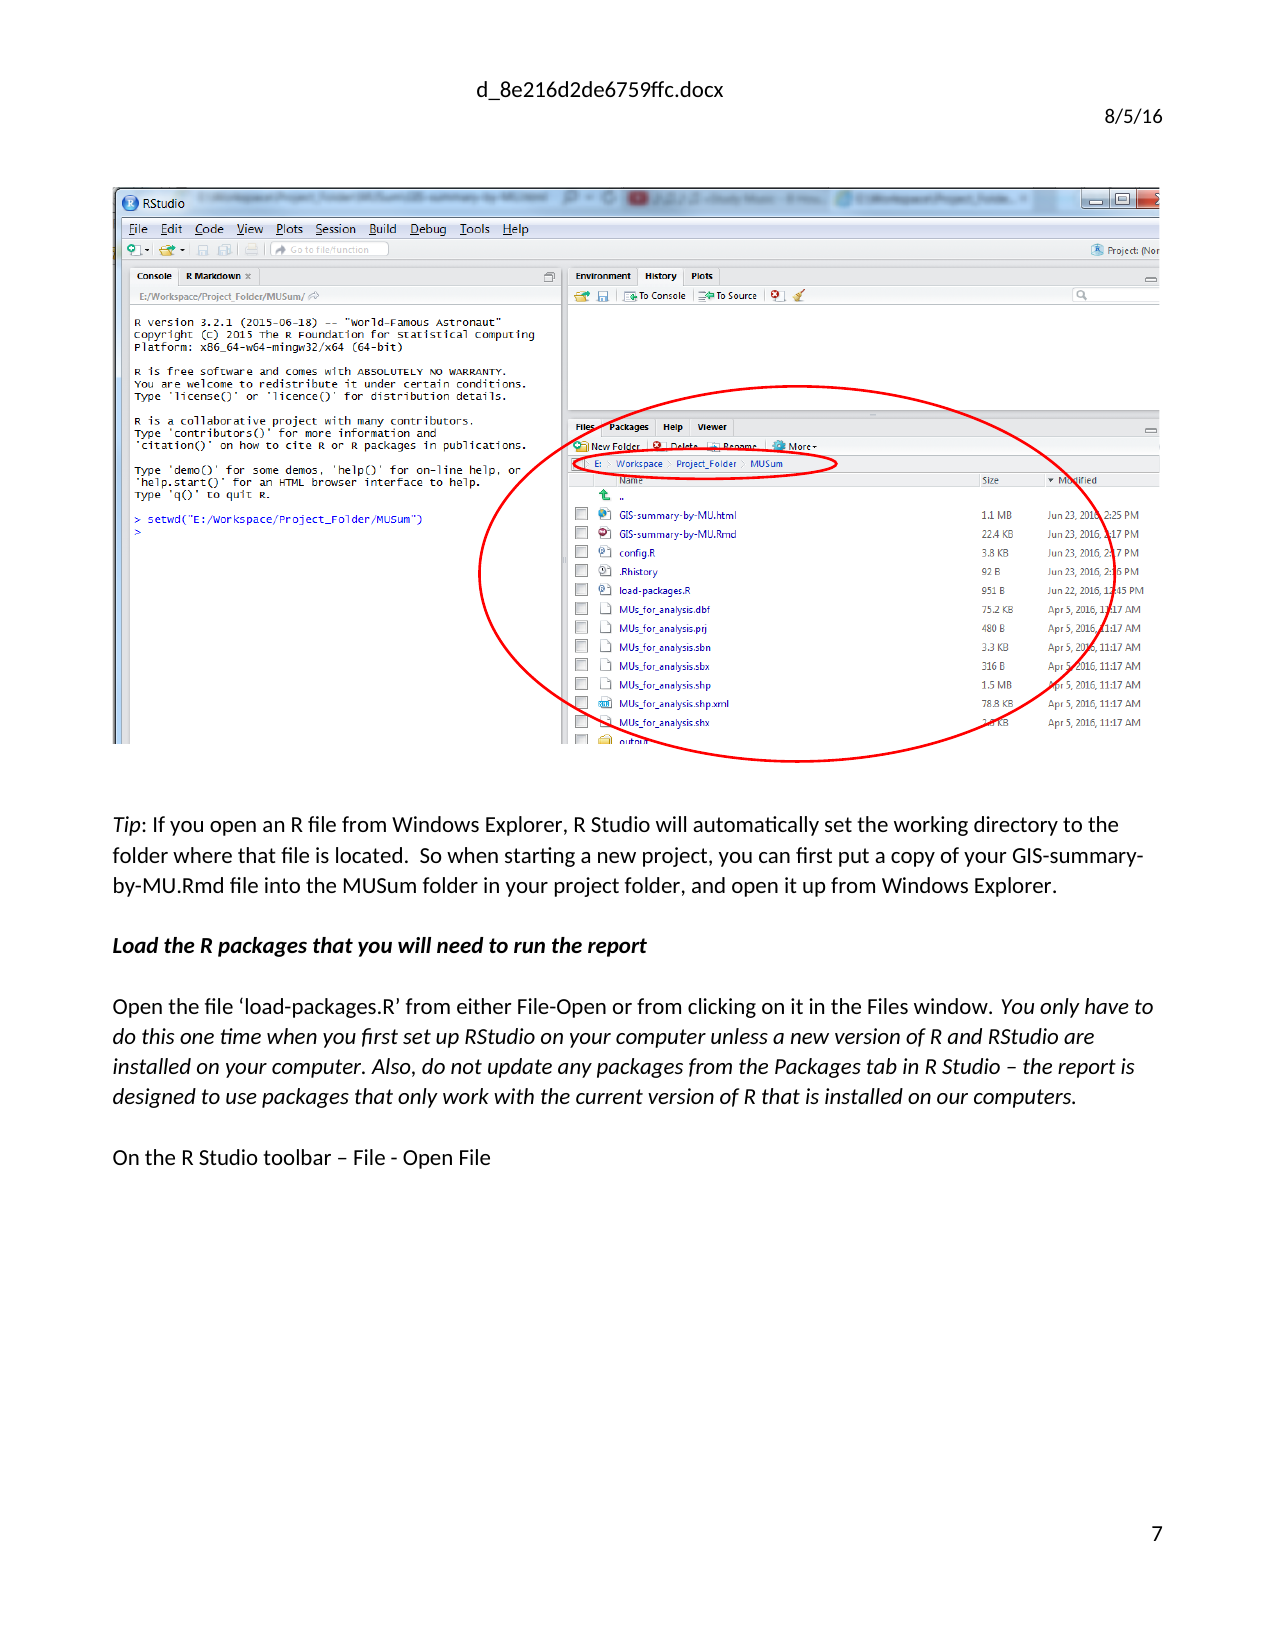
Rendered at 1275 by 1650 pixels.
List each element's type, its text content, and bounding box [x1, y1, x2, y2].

subtitle Load the R packages that you will need to run the report [112, 931, 1162, 959]
text Tip: If you open an R file from Windows Explorer, R Studio will automatically set the working directory to the folder where that file is located. So when starting a new project, you can first put a copy of your GIS-summary-by-MU.Rmd file into the MUSum folder in your project folder, and open it up from Windows Explorer. [112, 811, 1162, 899]
picture [112, 187, 1159, 744]
list On the R Studio toolbar – File - Open File [112, 1143, 1162, 1171]
list Open the file ‘load-packages.R’ from either File-Open or from clicking on it in the Files window. You only have to do this one time when you first set up RStudio on your computer unless a new version of R and RStudio are installed on your computer. Also, do not update any packages from the Packages tab in R Studio – the report is designed to use packages that only work with the current version of R that is installed on our computers. [112, 992, 1162, 1110]
picture [481, 388, 1113, 744]
